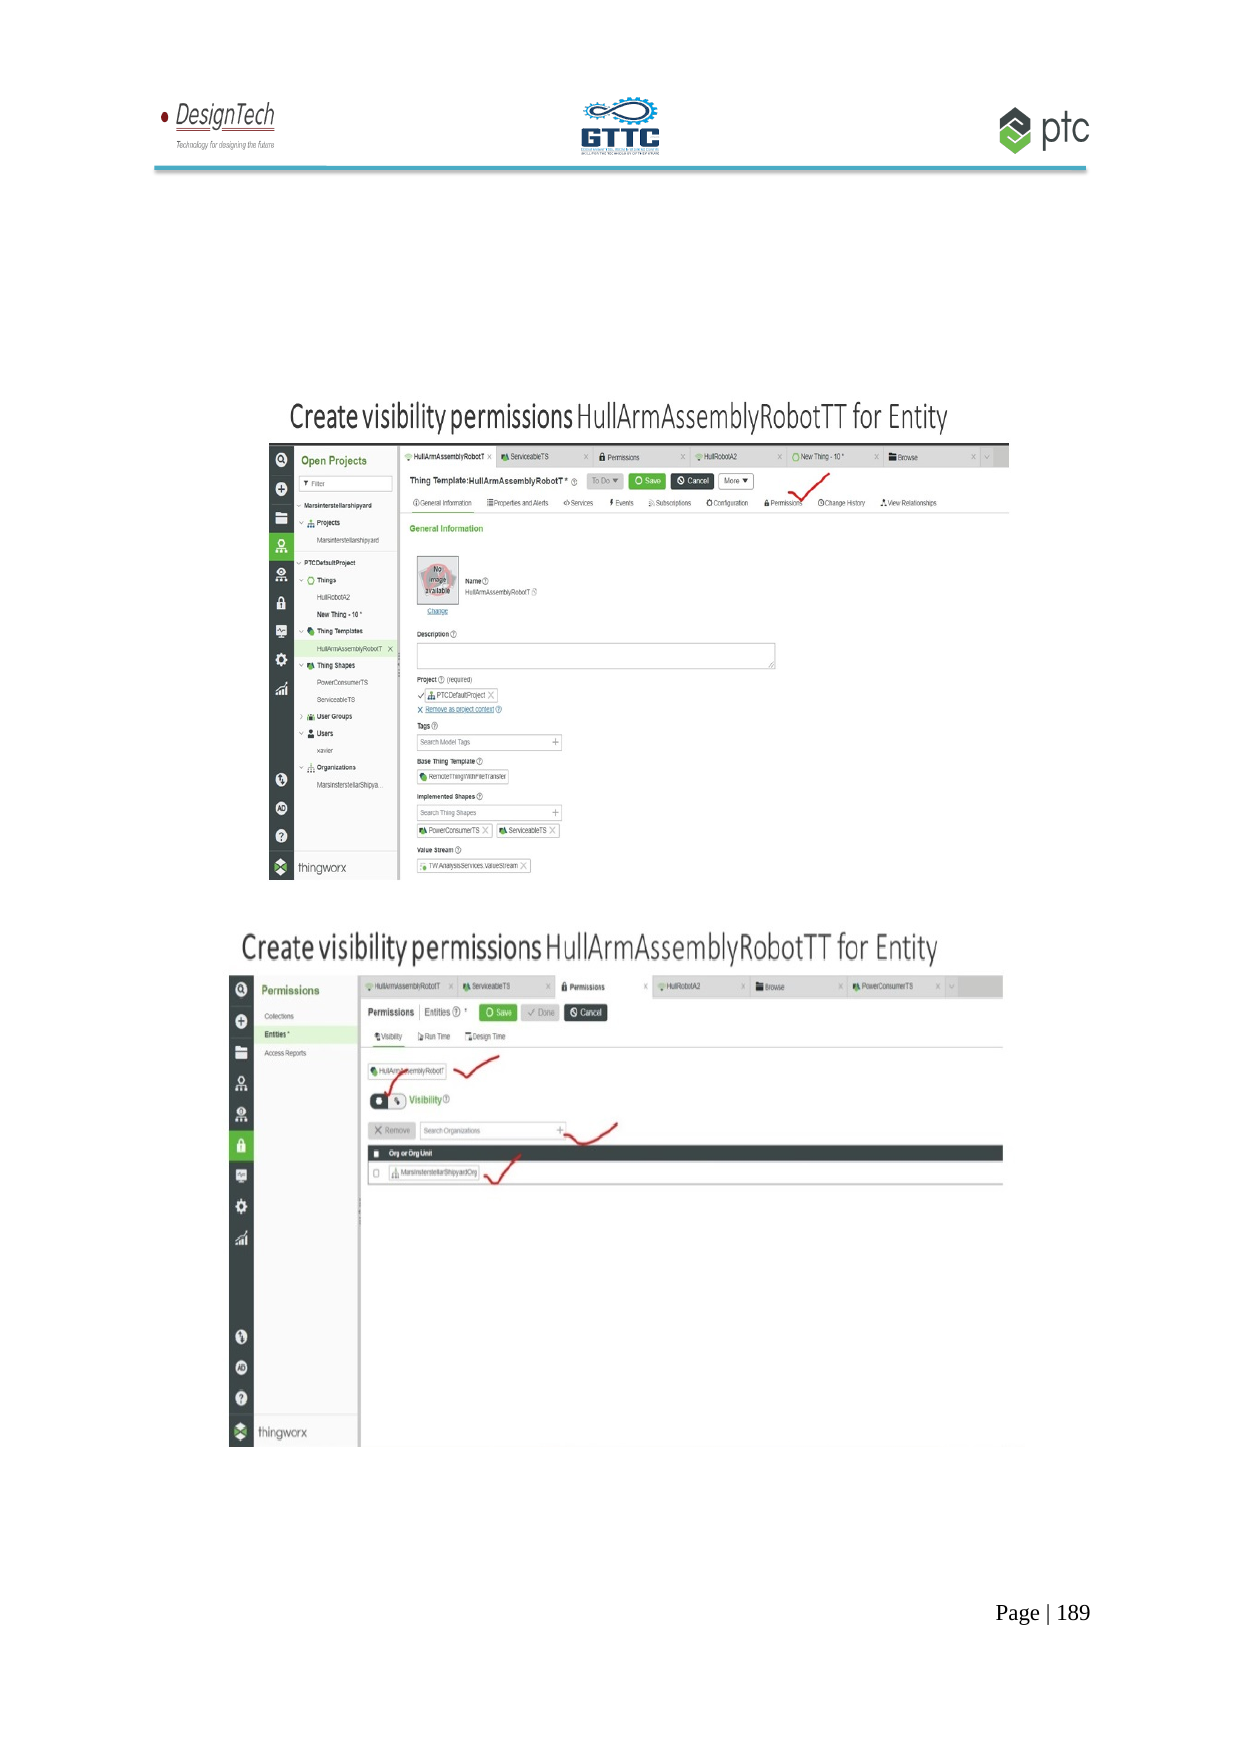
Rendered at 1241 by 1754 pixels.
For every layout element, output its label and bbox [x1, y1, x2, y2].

picture [257, 396, 1030, 887]
picture [207, 921, 1025, 1447]
picture [150, 86, 1091, 177]
